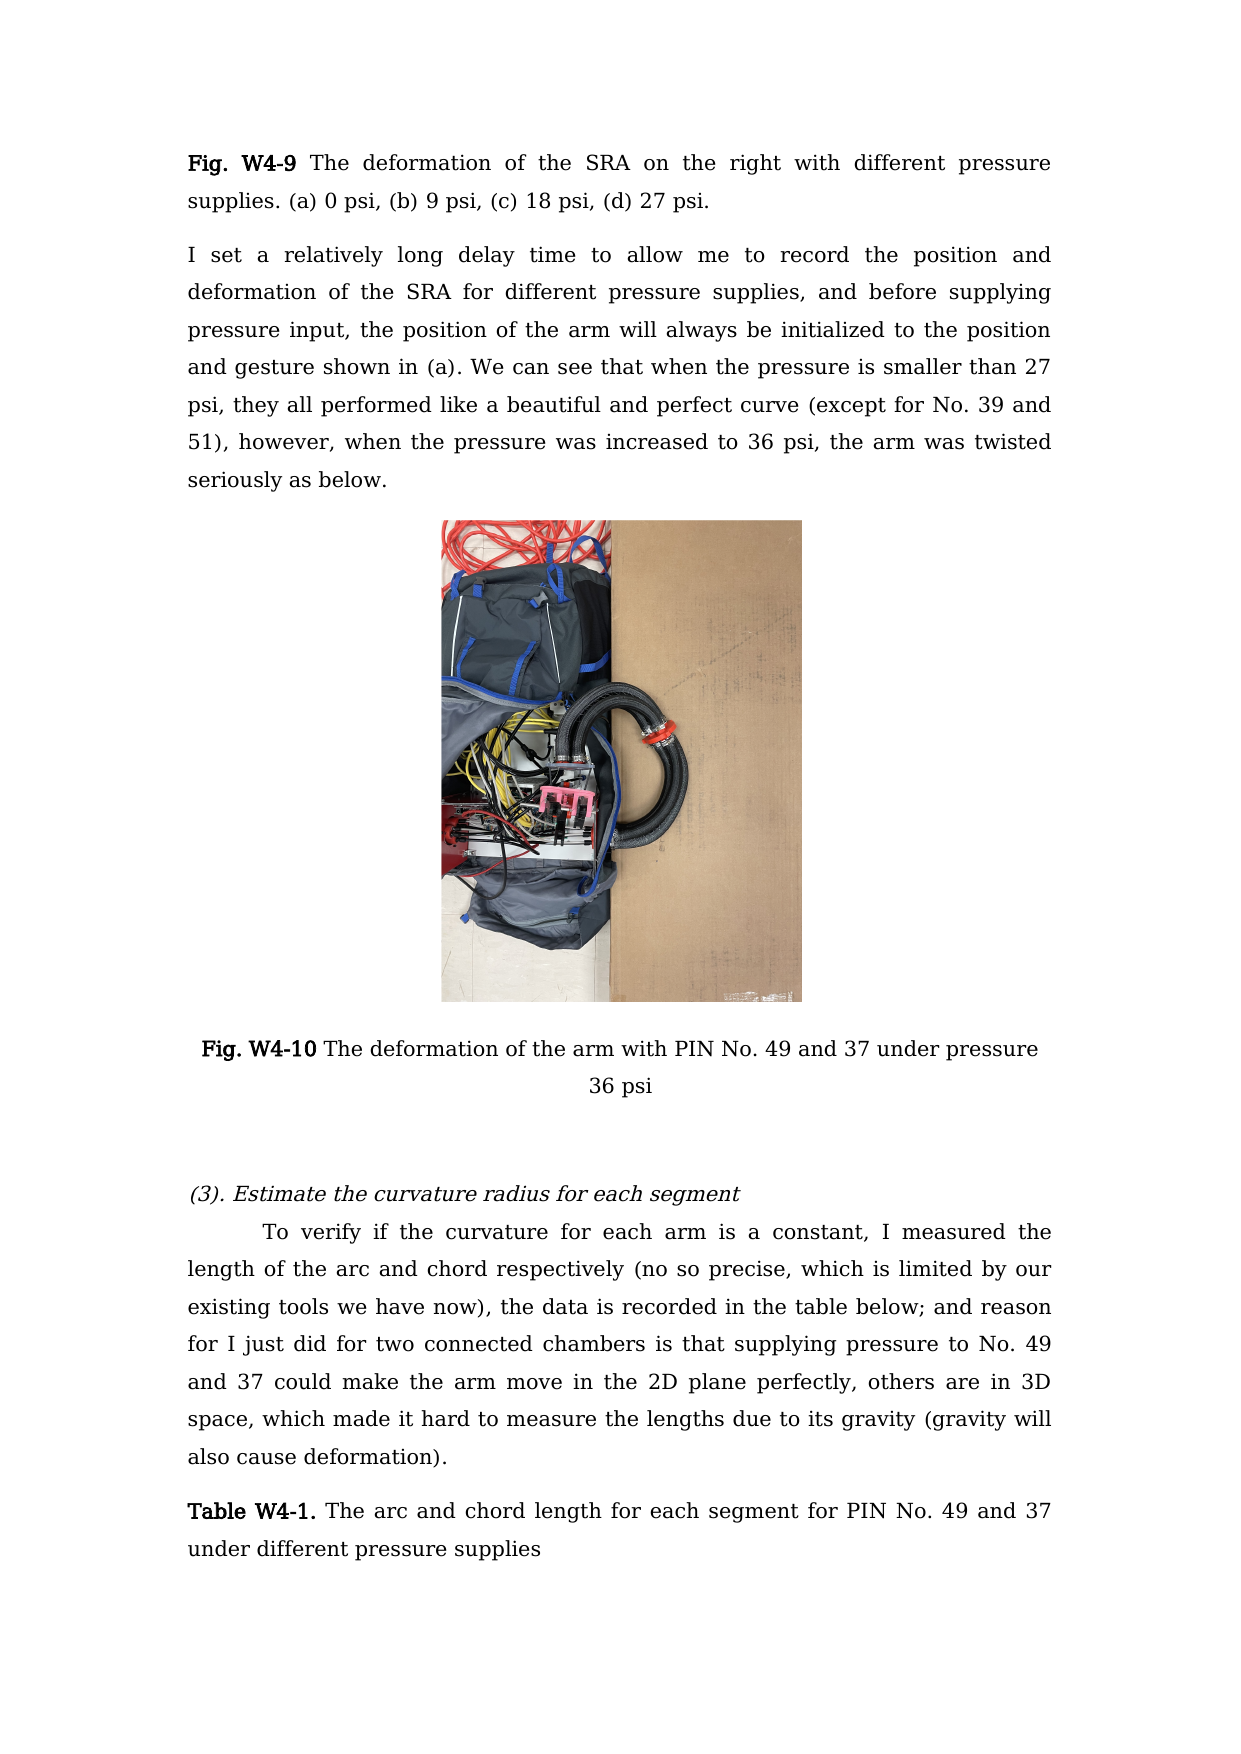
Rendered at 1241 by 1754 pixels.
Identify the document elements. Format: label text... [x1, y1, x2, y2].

text Fig. W4-10 The deformation of the arm with PIN No. 49 and 37 under pressure 36 psi [187, 1035, 1053, 1098]
subtitle (3). Estimate the curvature radius for each segment [187, 1181, 1053, 1206]
picture [442, 521, 802, 1001]
text To verify if the curvature for each arm is a constant, I measured the length of the arc and chord respectively (no so precise, which is limited by our existing tools we have now), the data is recorded in the table below; and reason for I just did for two connected chambers is that supplying pressure to No. 49 and 37 could make the arm move in the 2D plane perfectly, others are in 3D space, which made it hard to measure the lengths due to its gravity (gravity will also cause deformation). [187, 1219, 1053, 1469]
text I set a relatively long delay time to allow me to record the position and deformation of the SRA for different pressure supplies, and before supplying pressure input, the position of the arm will always be initialized to the position and gesture shown in (a). We can see that when the pressure is smaller than 27 psi, they all performed like a beautiful and perfect curve (except for No. 39 and 51), however, when the pressure was increased to 36 psi, the arm was twisted seriously as below. [187, 242, 1053, 492]
text Fig. W4-9 The deformation of the SRA on the right with different pressure supplies. (a) 0 psi, (b) 9 psi, (c) 18 psi, (d) 27 psi. [187, 150, 1053, 212]
text Table W4-1. The arc and chord length for each segment for PIN No. 49 and 37 under different pressure supplies [187, 1498, 1053, 1560]
